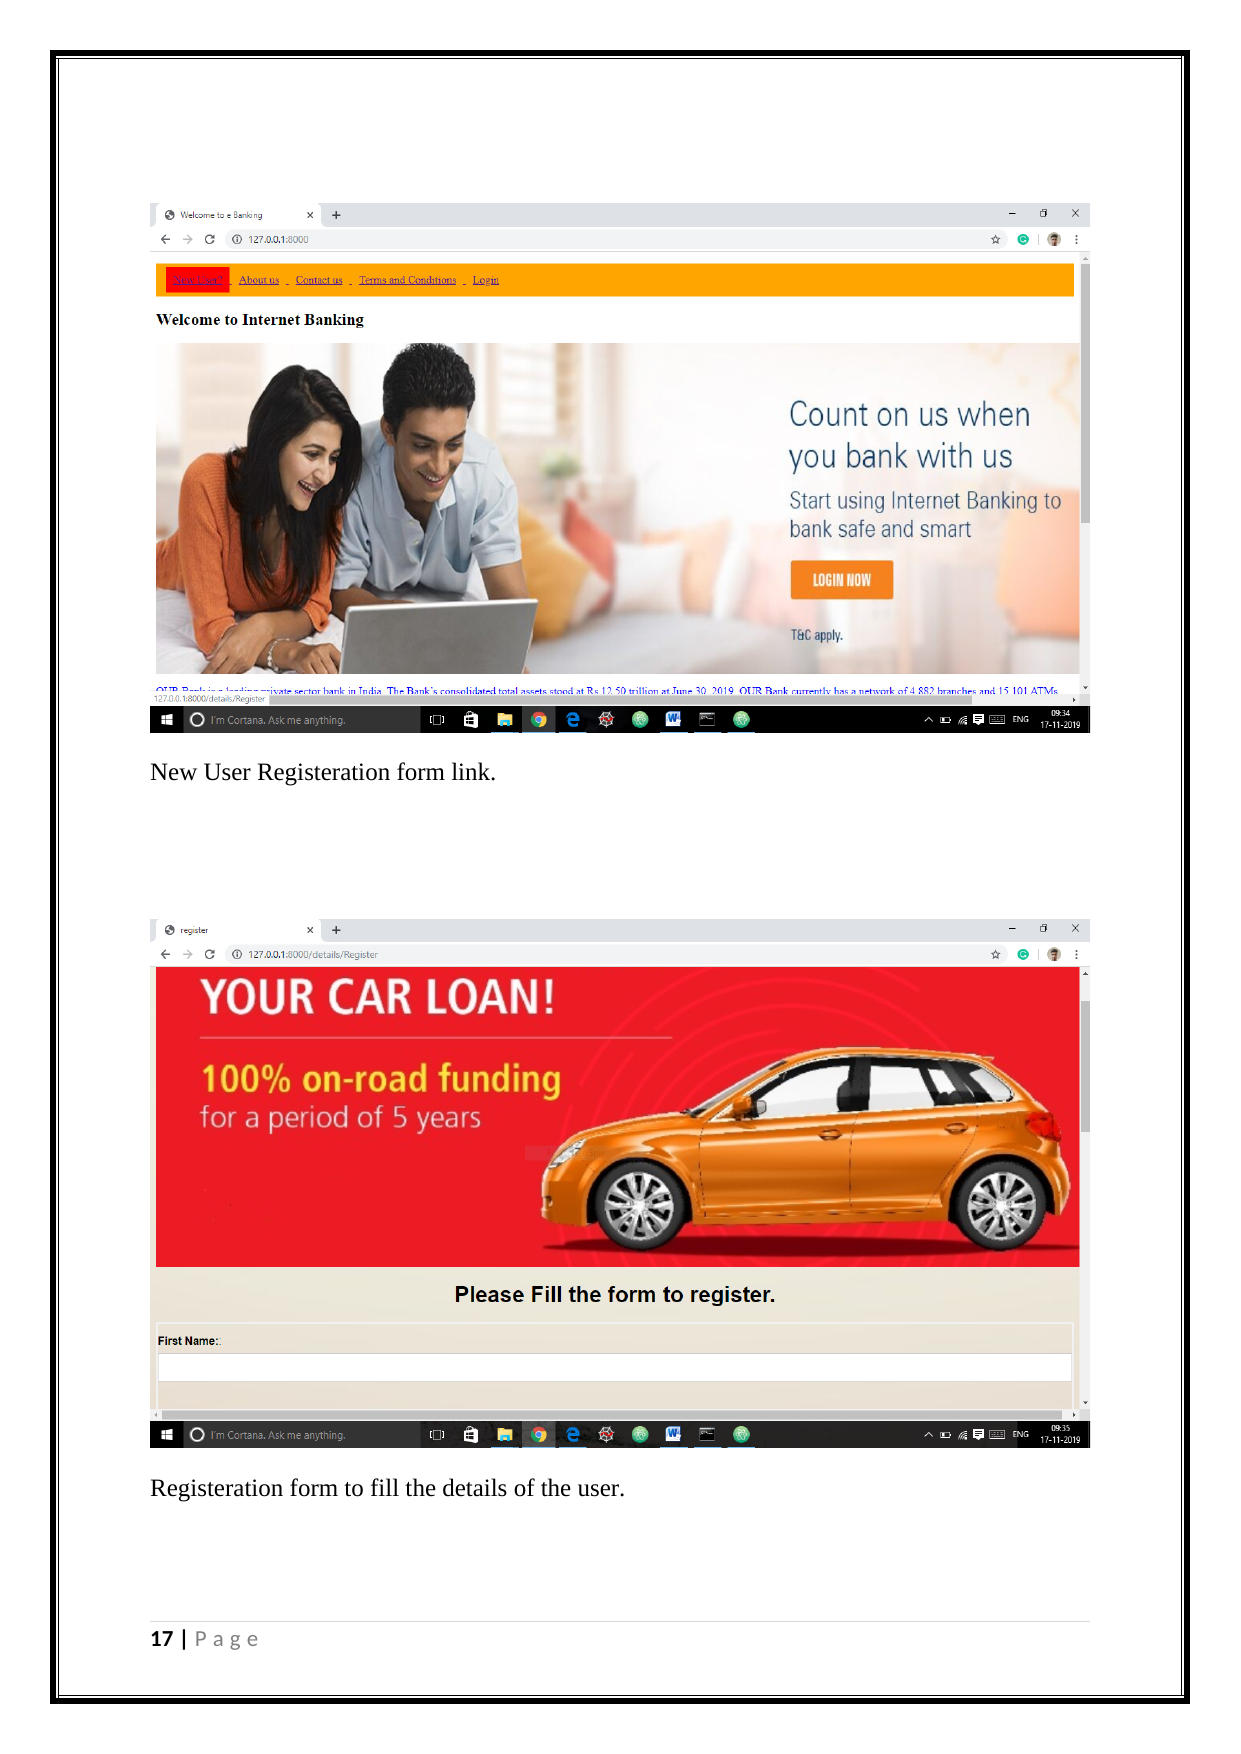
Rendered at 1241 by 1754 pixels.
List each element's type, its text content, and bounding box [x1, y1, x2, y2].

text New User Registeration form link. [150, 757, 1090, 786]
picture [150, 919, 1091, 1448]
picture [150, 203, 1091, 733]
text Registeration form to fill the details of the user. [150, 1473, 1090, 1501]
